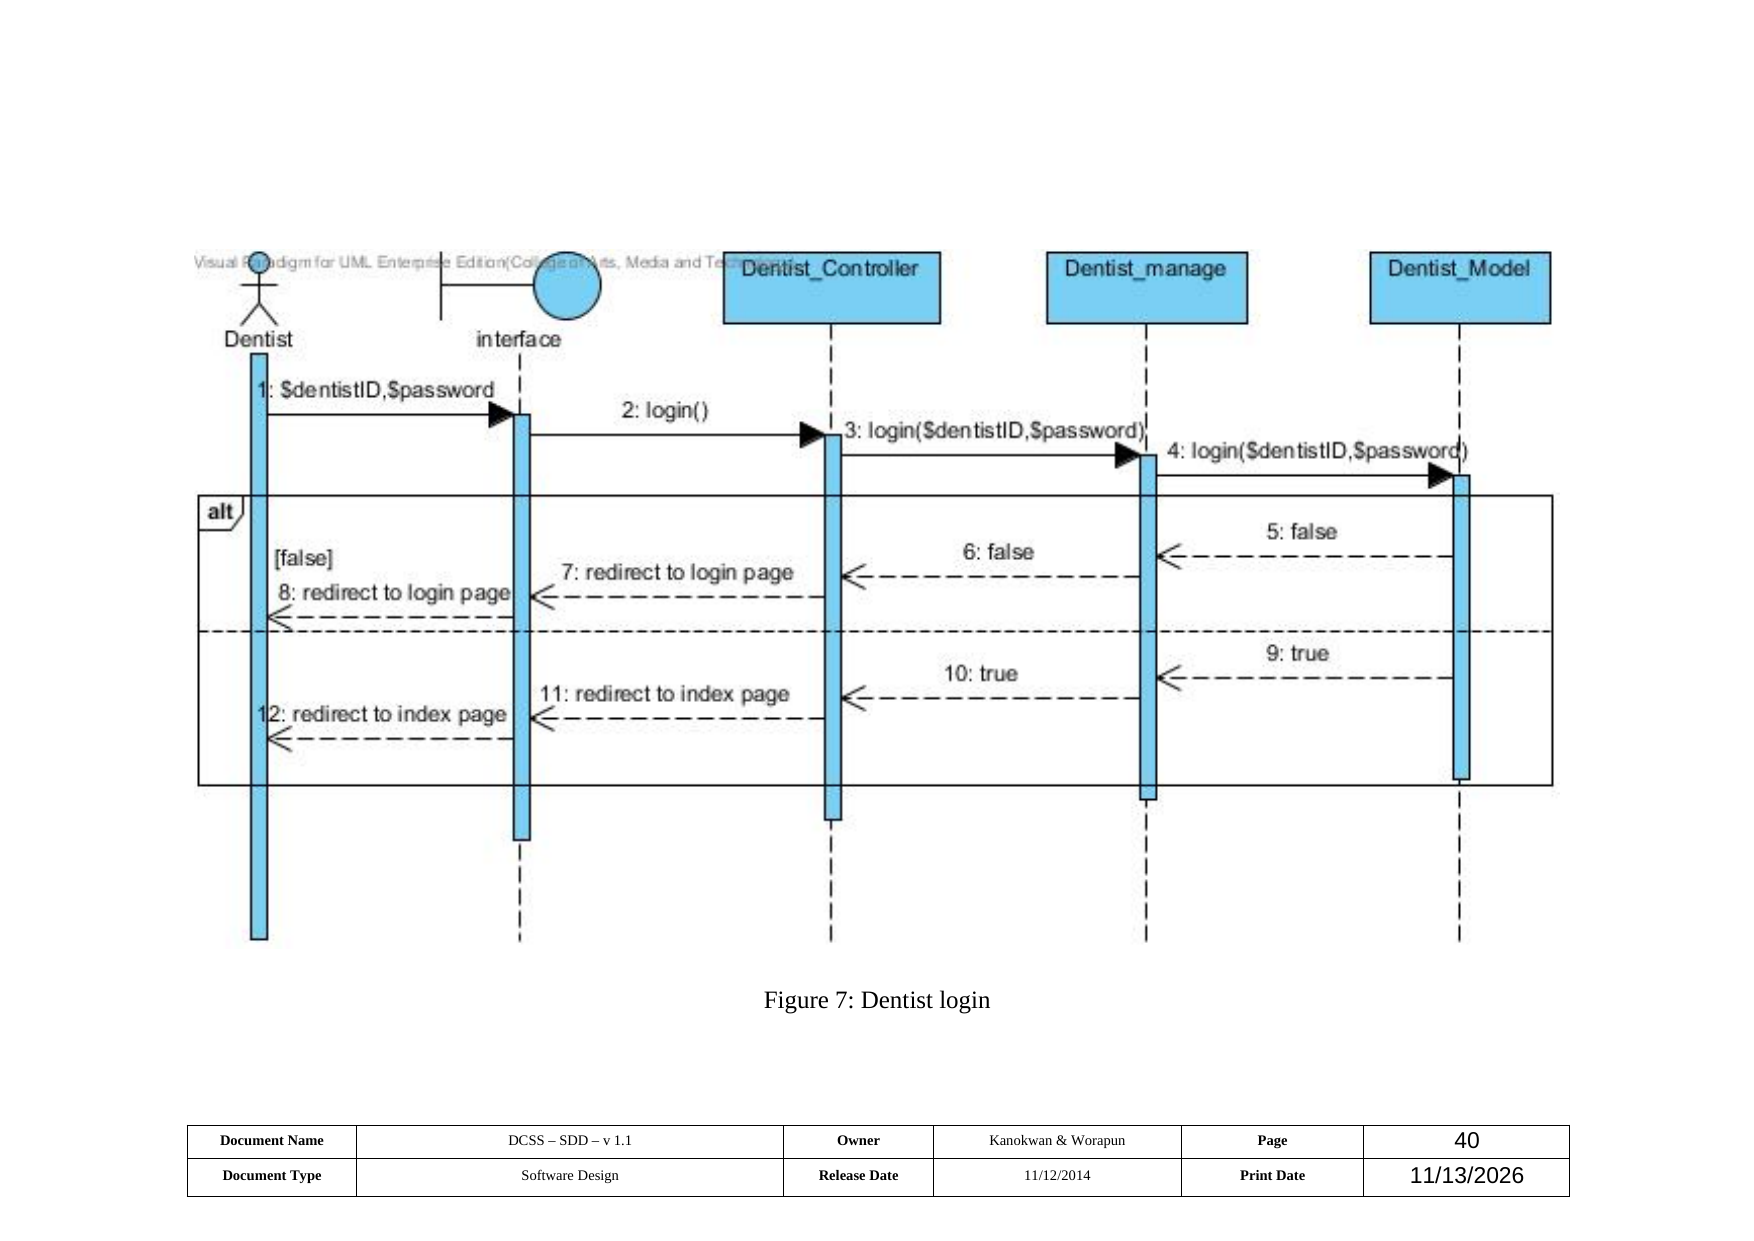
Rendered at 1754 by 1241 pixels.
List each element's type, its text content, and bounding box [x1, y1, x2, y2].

picture [194, 249, 1560, 949]
text Figure 7: Dentist login [150, 985, 1604, 1014]
